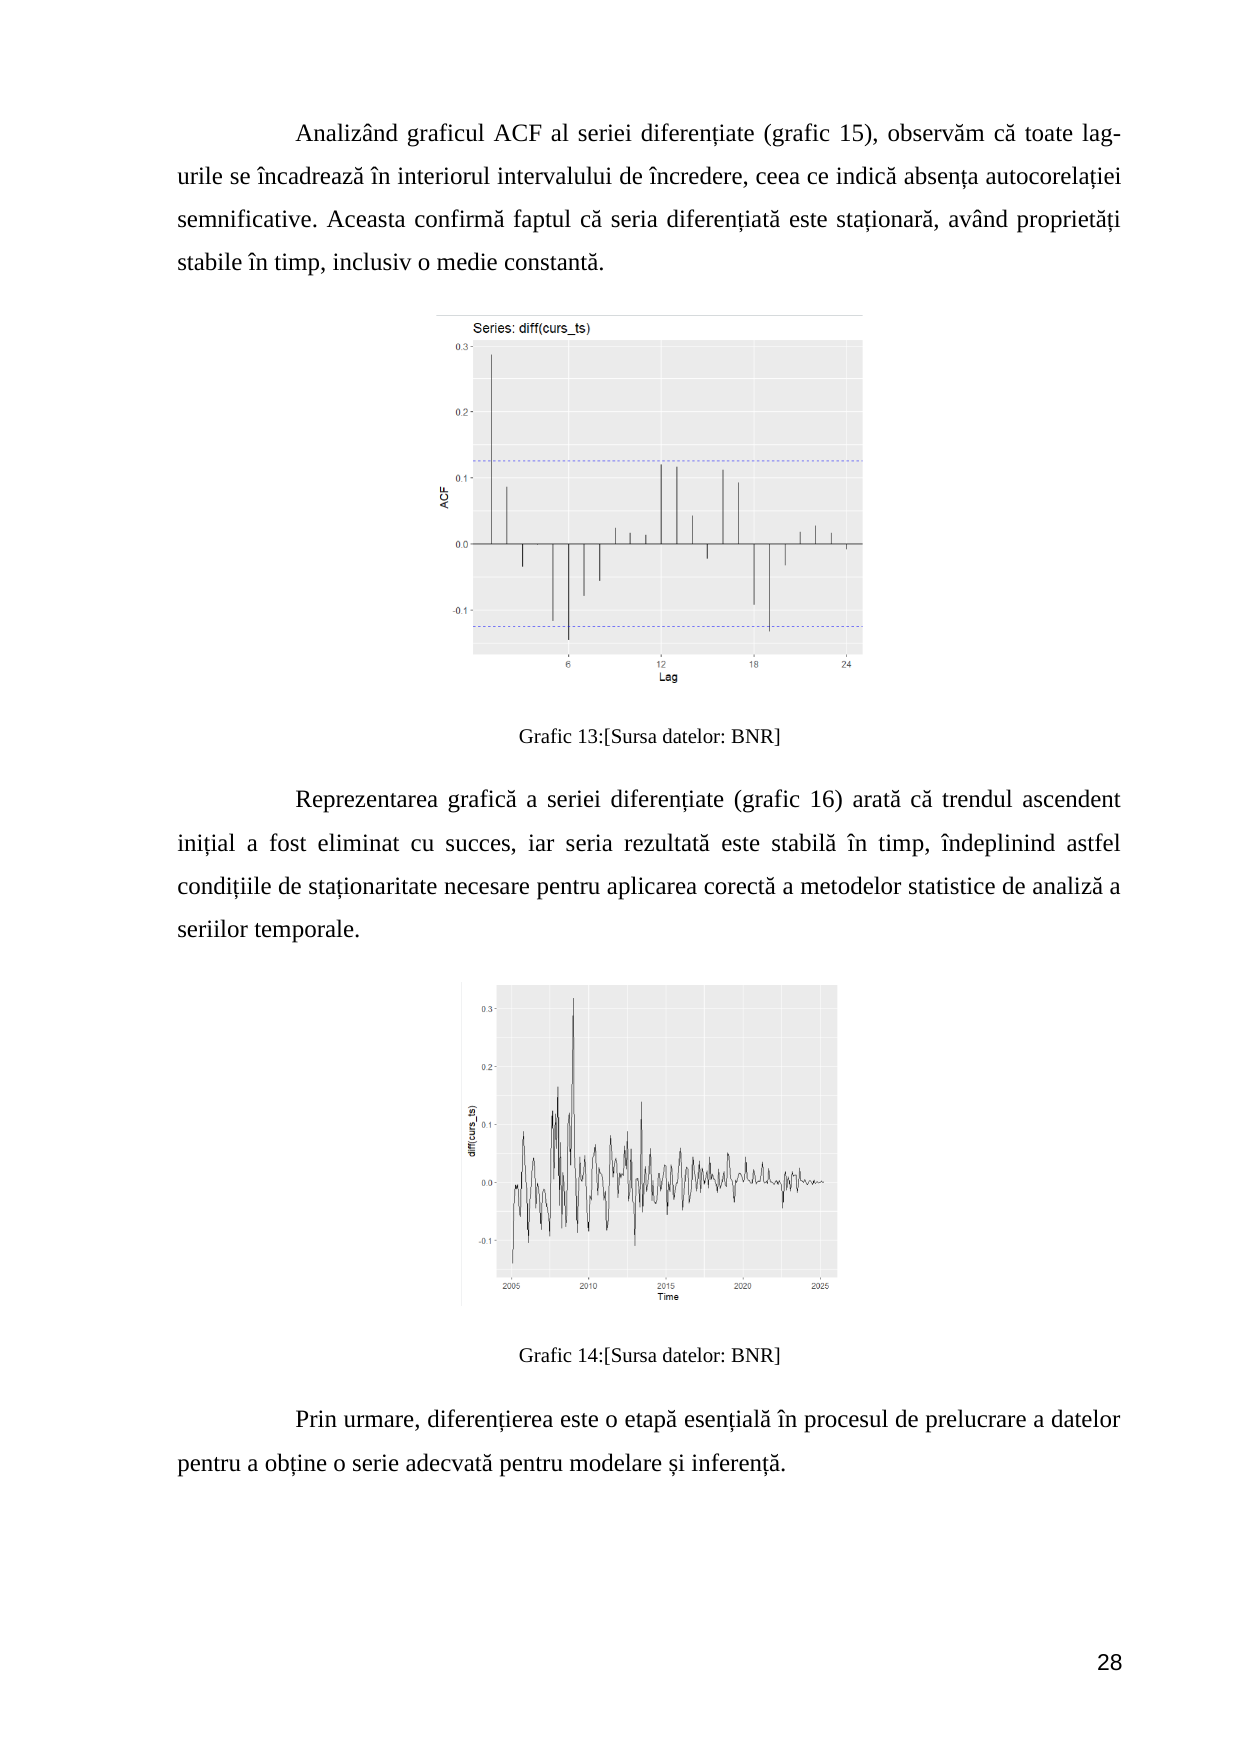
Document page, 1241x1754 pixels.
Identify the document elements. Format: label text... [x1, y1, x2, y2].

text Prin urmare, diferențierea este o etapă esențială în procesul de prelucrare a datelor pentru a obține o serie adecvată pentru modelare și inferență. [177, 1404, 1122, 1476]
text Grafic 13:[Sursa datelor: BNR] [177, 723, 1122, 748]
picture [436, 315, 863, 686]
text Reprezentarea grafică a seriei diferențiate (grafic 16) arată că trendul ascendent inițial a fost eliminat cu succes, iar seria rezultată este stabilă în timp, îndeplinind astfel condițiile de staționaritate necesare pentru aplicarea corectă a metodelor statistice de analiză a seriilor temporale. [177, 784, 1122, 943]
text Grafic 14:[Sursa datelor: BNR] [177, 1343, 1122, 1367]
picture [461, 982, 838, 1306]
text Analizând graficul ACF al seriei diferențiate (grafic 15), observăm că toate lag-urile se încadrează în interiorul intervalului de încredere, ceea ce indică absența autocorelației semnificative. Aceasta confirmă faptul că seria diferențiată este staționară, având proprietăți stabile în timp, inclusiv o medie constantă. [177, 118, 1122, 276]
